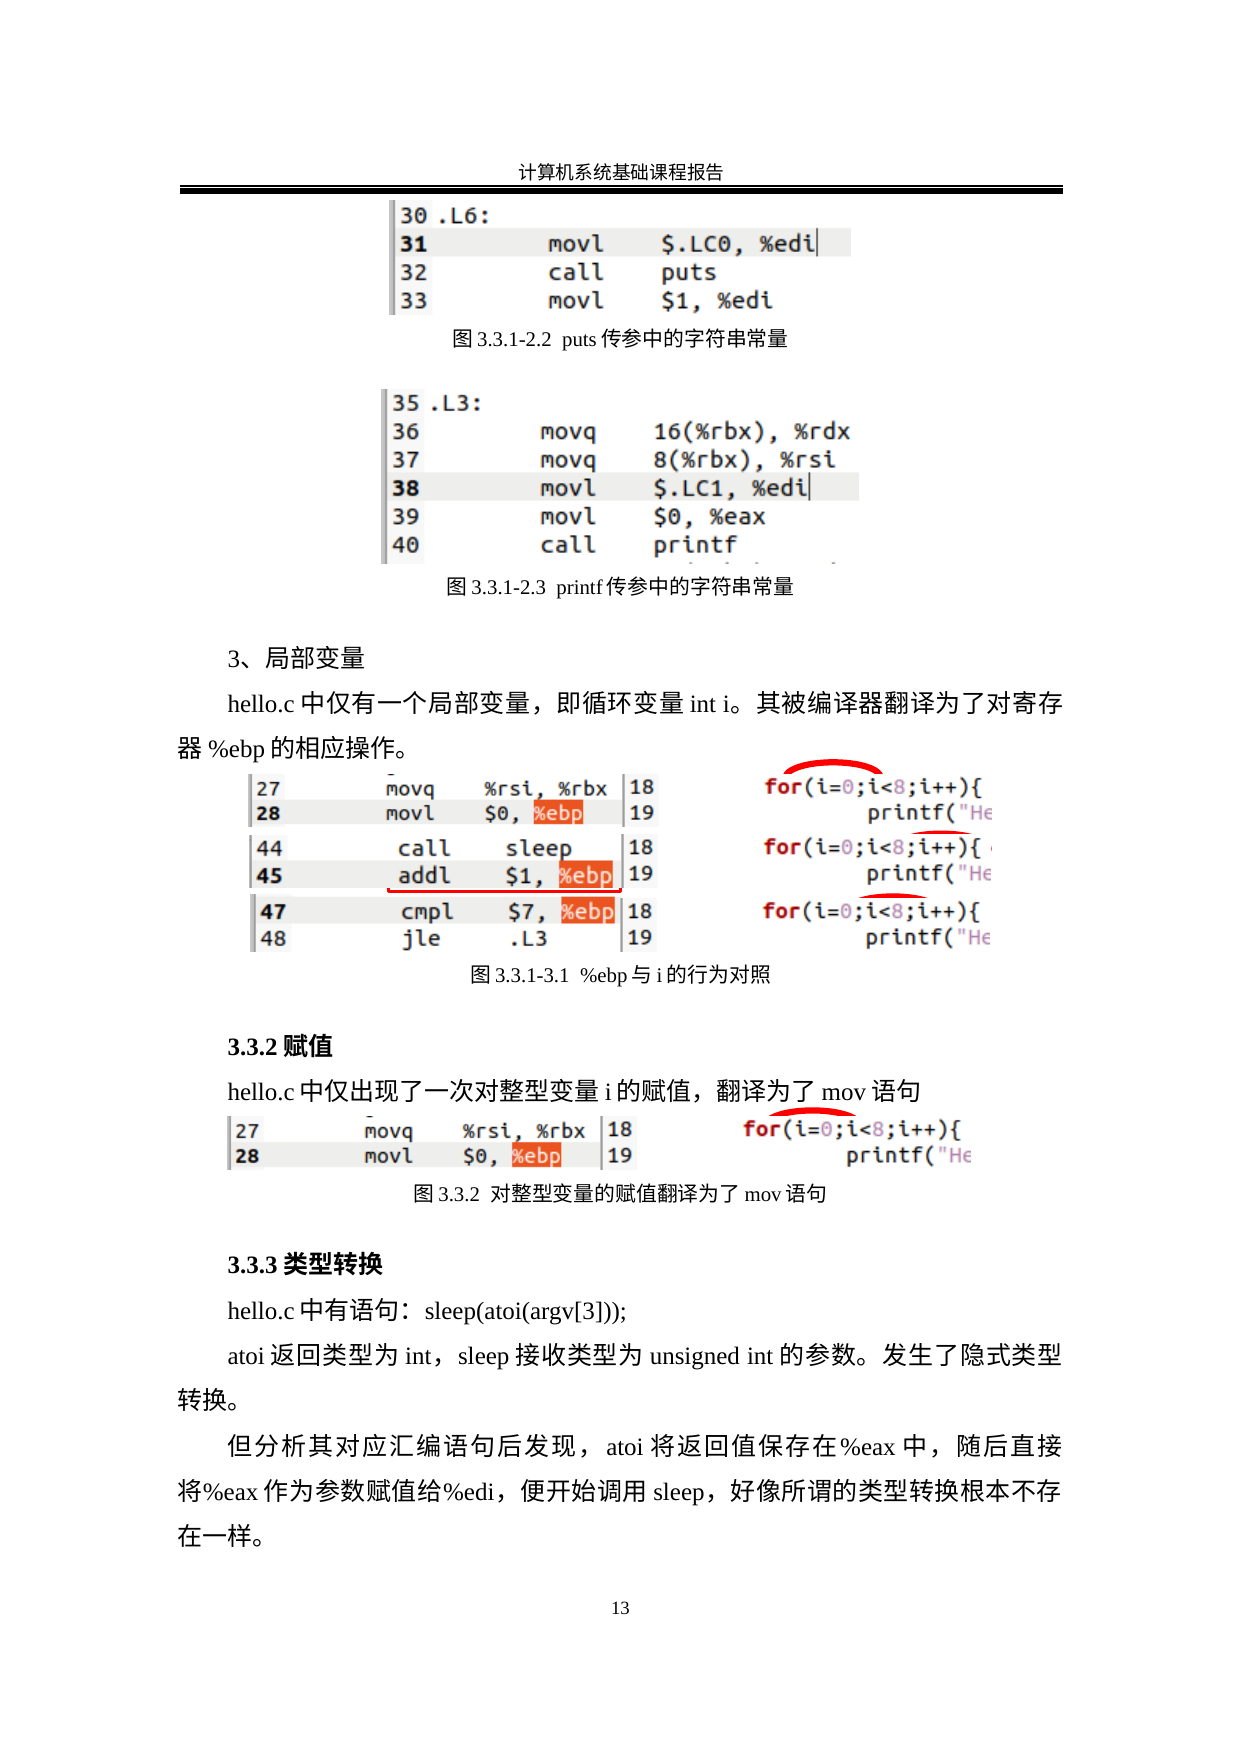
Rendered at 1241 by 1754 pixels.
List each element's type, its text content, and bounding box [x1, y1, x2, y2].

text atoi返回类型为int，sleep接收类型为unsigned int的参数。发生了隐式类型转换。 [177, 1336, 1063, 1417]
picture [227, 1116, 971, 1170]
picture [389, 200, 851, 315]
text 图3.3.1-3.1 %ebp与i的行为对照 [177, 959, 1063, 989]
text 图3.3.2 对整型变量的赋值翻译为了mov语句 [177, 1177, 1063, 1207]
text 3、局部变量 [177, 638, 1063, 674]
text hello.c中仅出现了一次对整型变量i的赋值，翻译为了mov语句 [177, 1072, 1063, 1108]
text 但分析其对应汇编语句后发现，atoi将返回值保存在%eax中，随后直接将%eax作为参数赋值给%edi，便开始调用sleep，好像所谓的类型转换根本不存在一样。 [177, 1426, 1063, 1553]
text 图3.3.1-2.3 printf传参中的字符串常量 [177, 571, 1063, 601]
picture [250, 894, 990, 952]
text 3.3.2 赋值 [177, 1026, 1063, 1063]
text 3.3.3 类型转换 [177, 1245, 1063, 1281]
text hello.c中仅有一个局部变量，即循环变量int i。其被编译器翻译为了对寄存器 %ebp的相应操作。 [177, 684, 1063, 765]
picture [381, 389, 859, 564]
picture [249, 834, 991, 888]
text hello.c中有语句：sleep(atoi(argv[3])); [177, 1290, 1063, 1326]
picture [248, 774, 992, 827]
text 图3.3.1-2.2 puts传参中的字符串常量 [177, 322, 1063, 352]
